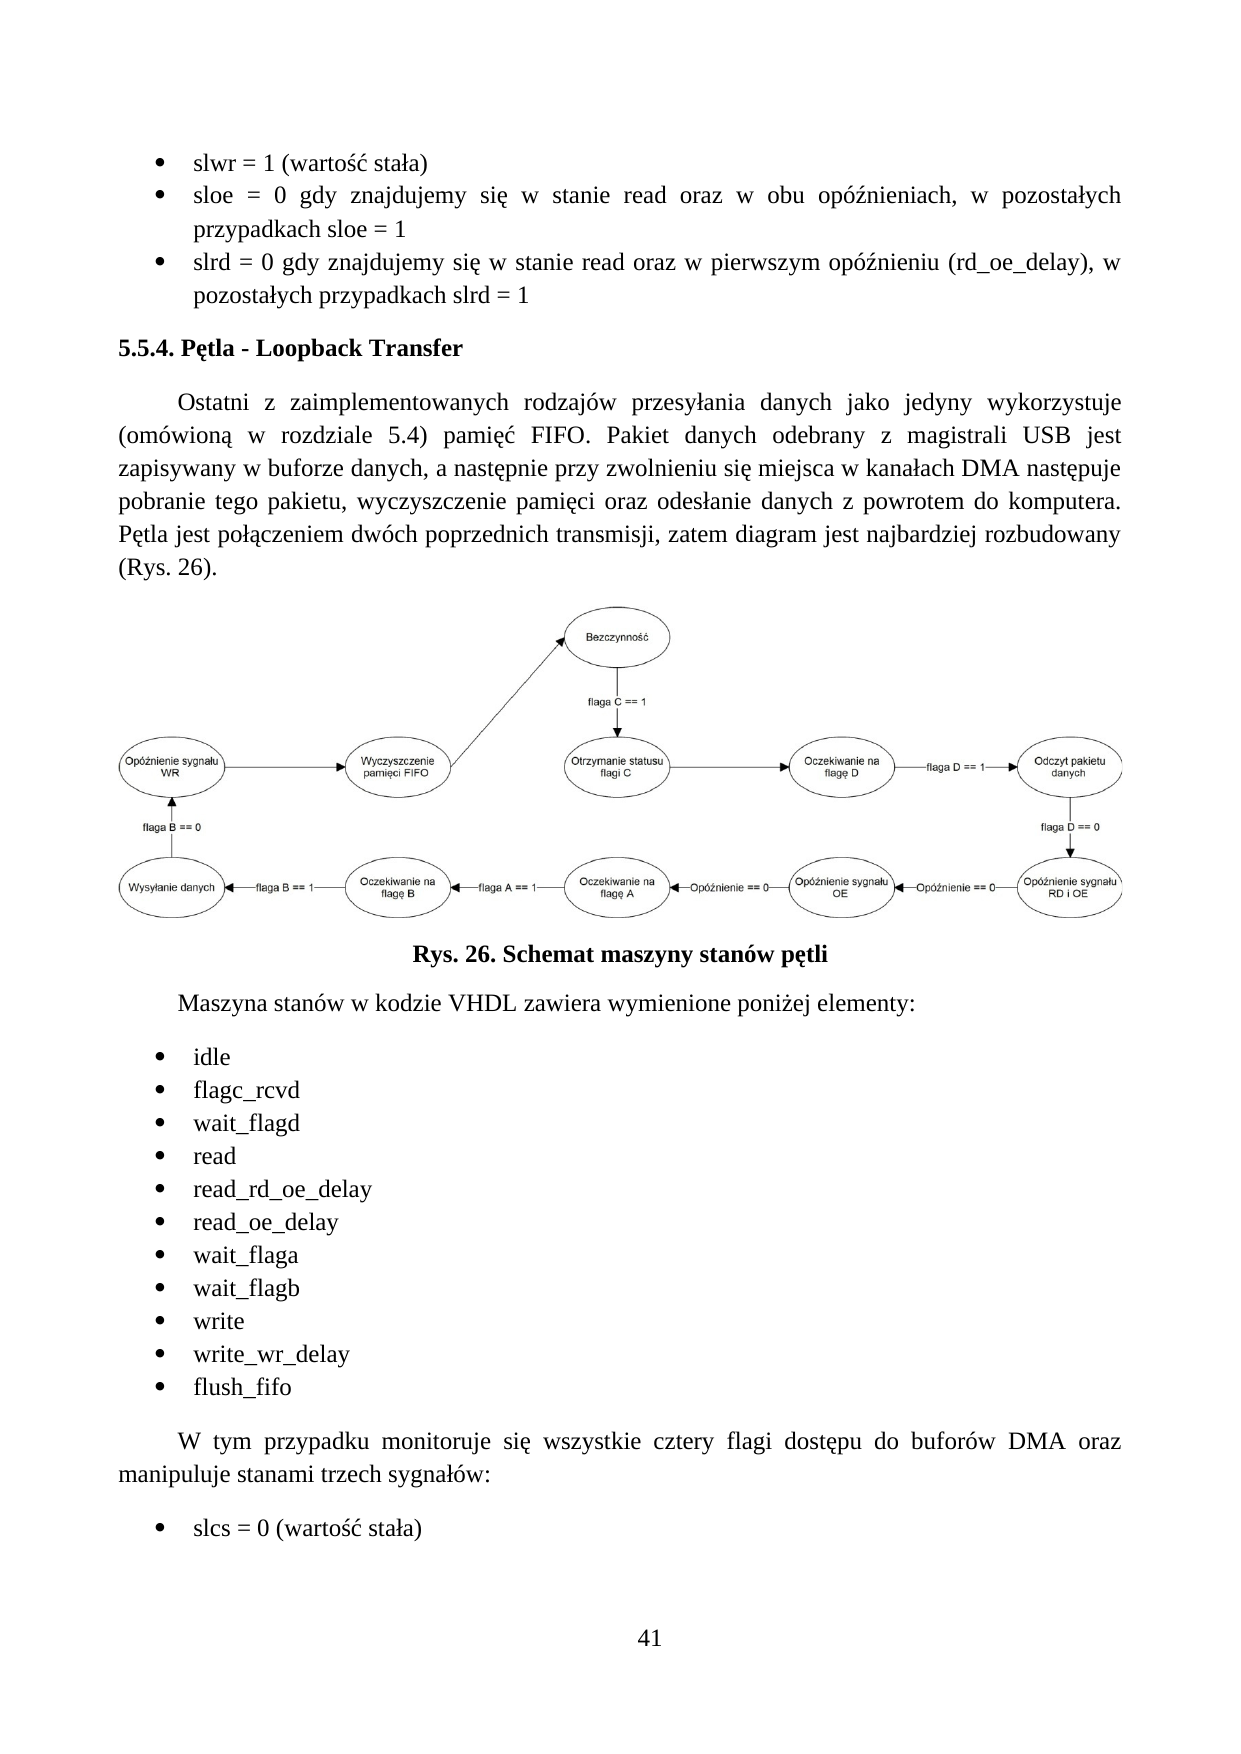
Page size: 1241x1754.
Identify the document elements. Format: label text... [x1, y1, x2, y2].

list wait_flagd [156, 1108, 1122, 1137]
text Ostatni z zaimplementowanych rodzajów przesyłania danych jako jedyny wykorzystuje (omówioną w rozdziale 5.4) pamięć FIFO. Pakiet danych odebrany z magistrali USB jest zapisywany w buforze danych, a następnie przy zwolnieniu się miejsca w kanałach DMA następuje pobranie tego pakietu, wyczyszczenie pamięci oraz odesłanie danych z powrotem do komputera. Pętla jest połączeniem dwóch poprzednich transmisji, zatem diagram jest najbardziej rozbudowany (Rys. 26). [118, 387, 1122, 581]
list wait_flagb [156, 1273, 1122, 1302]
list sloe = 0 gdy znajdujemy się w stanie read oraz w obu opóźnieniach, w pozostałych przypadkach sloe = 1 [156, 181, 1122, 242]
list idle [156, 1042, 1122, 1071]
list write_wr_delay [156, 1339, 1122, 1368]
picture [118, 606, 1123, 918]
text Maszyna stanów w kodzie VHDL zawiera wymienione poniżej elementy: [118, 988, 1122, 1017]
list flush_fifo [156, 1372, 1122, 1401]
list flagc_rcvd [156, 1075, 1122, 1104]
list slrd = 0 gdy znajdujemy się w stanie read oraz w pierwszym opóźnieniu (rd_oe_delay), w pozostałych przypadkach slrd = 1 [156, 247, 1122, 308]
list wait_flaga [156, 1240, 1122, 1269]
subtitle 5.5.4. Pętla - Loopback Transfer [118, 333, 1122, 362]
list read [156, 1141, 1122, 1170]
list write [156, 1306, 1122, 1335]
list slwr = 1 (wartość stała) [156, 148, 1122, 176]
list read_oe_delay [156, 1207, 1122, 1236]
text W tym przypadku monitoruje się wszystkie cztery flagi dostępu do buforów DMA oraz manipuluje stanami trzech sygnałów: [118, 1426, 1122, 1488]
list read_rd_oe_delay [156, 1174, 1122, 1203]
list slcs = 0 (wartość stała) [156, 1513, 1122, 1542]
